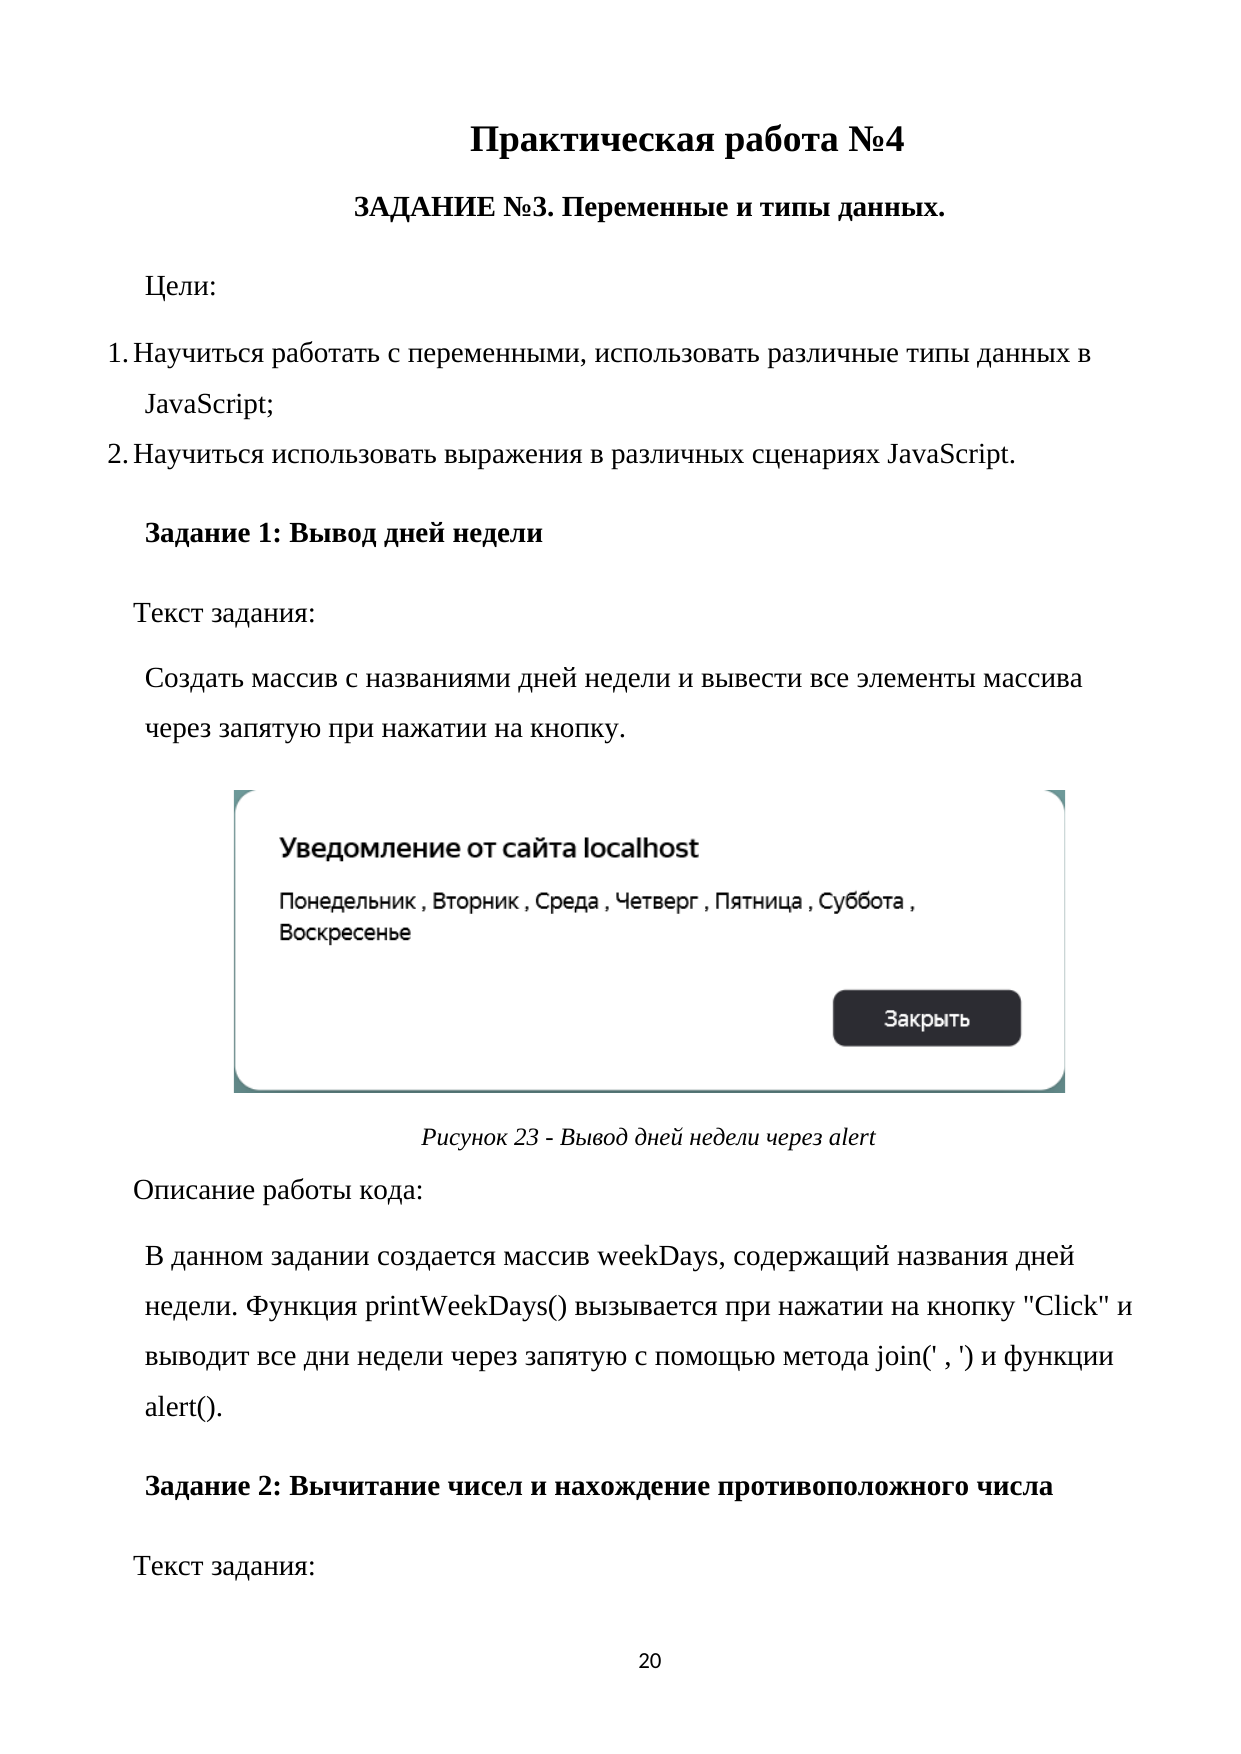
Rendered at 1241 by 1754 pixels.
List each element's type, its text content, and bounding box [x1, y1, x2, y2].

text Практическая работа №4 [208, 117, 1166, 160]
text Задание 2: Вычитание чисел и нахождение противоположного числа [144, 1468, 1155, 1502]
text В данном задании создается массив weekDays, содержащий названия дней недели. Функция printWeekDays() вызывается при нажатии на кнопку "Click" и выводит все дни недели через запятую с помощью метода join(' , ') и функции alert(). [144, 1238, 1155, 1422]
text Создать массив с названиями дней недели и вывести все элементы массива через запятую при нажатии на кнопку. [144, 660, 1155, 744]
text Описание работы кода: [133, 1172, 1166, 1206]
text ЗАДАНИЕ №3. Переменные и типы данных. [144, 189, 1155, 222]
text Цели: [144, 268, 1155, 302]
list Научиться использовать выражения в различных сценариях JavaScript. [107, 436, 1155, 469]
text Текст задания: [133, 1548, 1166, 1581]
text Задание 1: Вывод дней недели [144, 516, 1155, 549]
text Рисунок 23 - Вывод дней недели через alert [144, 1122, 1155, 1151]
picture [233, 790, 1066, 1093]
list Научиться работать с переменными, использовать различные типы данных в JavaScript; [107, 335, 1155, 419]
text Текст задания: [133, 595, 1166, 628]
